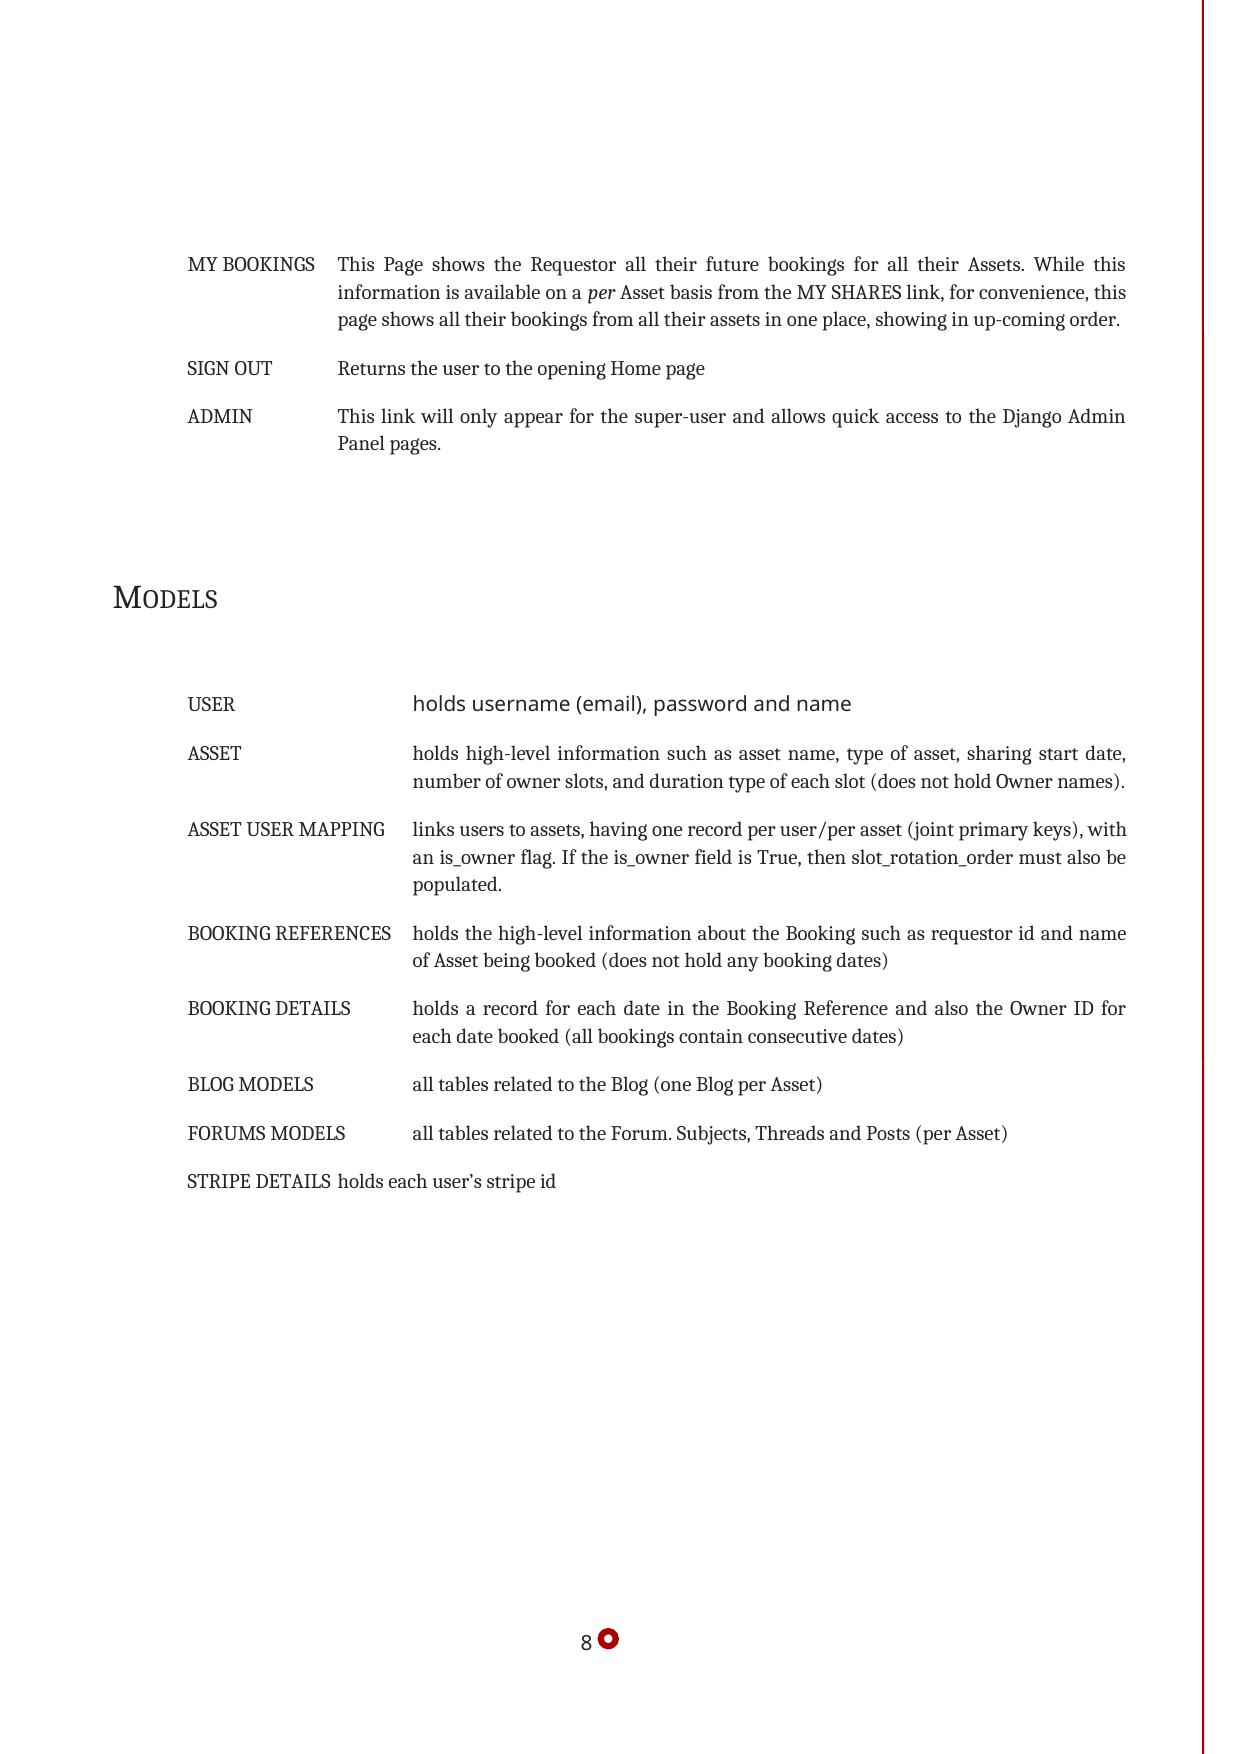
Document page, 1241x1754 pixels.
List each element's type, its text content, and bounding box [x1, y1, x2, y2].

subtitle Models [112, 579, 1128, 617]
text USER holds username (email), password and name [187, 689, 1128, 717]
text BOOKING DETAILS holds a record for each date in the Booking Reference and also the Owner ID for each date booked (all bookings contain consecutive dates) [187, 997, 1128, 1048]
text FORUMS MODELS all tables related to the Forum. Subjects, Threads and Posts (per Asset) [112, 1121, 1128, 1145]
text ASSET holds high-level information such as asset name, type of asset, sharing start date, number of owner slots, and duration type of each slot (does not hold Owner names). [187, 742, 1128, 793]
text ASSET USER MAPPING links users to assets, having one record per user/per asset (joint primary keys), with an is_owner flag. If the is_owner field is True, then slot_rotation_order must also be populated. [187, 818, 1128, 897]
text SIGN OUT Returns the user to the opening Home page [187, 356, 1128, 380]
text ADMIN This link will only appear for the super-user and allows quick access to the Django Admin Panel pages. [187, 404, 1128, 456]
text MY BOOKINGS This Page shows the Requestor all their future bookings for all their Assets. While this information is available on a per Asset basis from the MY SHARES link, for convenience, this page shows all their bookings from all their assets in one place, showing in up-coming order. [187, 253, 1128, 332]
text STRIPE DETAILS holds each user’s stripe id [112, 1169, 1128, 1193]
text BOOKING REFERENCES holds the high-level information about the Booking such as requestor id and name of Asset being booked (does not hold any booking dates) [187, 921, 1128, 973]
text BLOG MODELS all tables related to the Blog (one Blog per Asset) [112, 1073, 1128, 1097]
